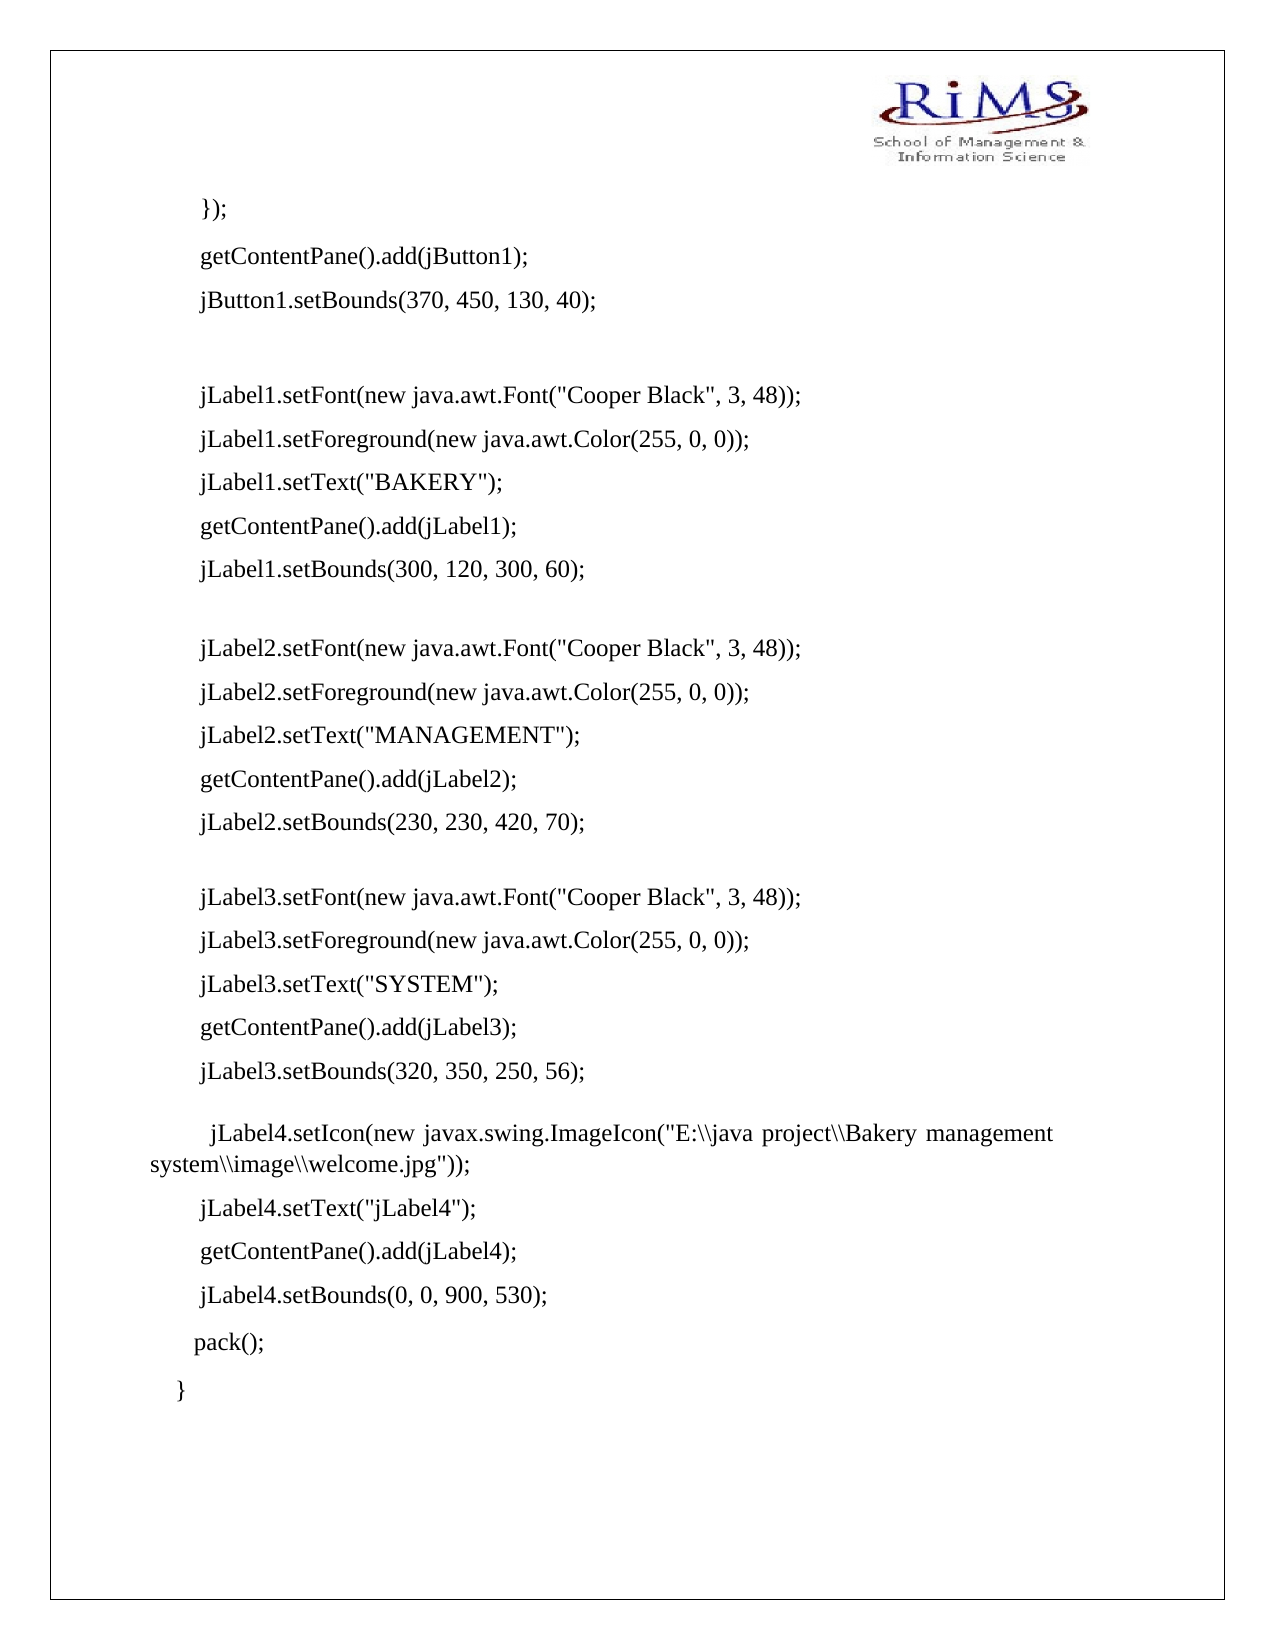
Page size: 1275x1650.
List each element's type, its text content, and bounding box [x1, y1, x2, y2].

text jLabel3.setBounds(320, 350, 250, 56); [150, 1056, 1125, 1085]
text jLabel1.setText("BAKERY"); [150, 467, 1125, 496]
text jLabel2.setBounds(230, 230, 420, 70); [150, 807, 1125, 836]
text }); [150, 193, 1125, 222]
text jLabel2.setFont(new java.awt.Font("Cooper Black", 3, 48)); [150, 633, 1125, 662]
text jLabel2.setText("MANAGEMENT"); [150, 720, 1125, 749]
text jLabel4.setIcon(new javax.swing.ImageIcon("E:\\java project\\Bakery management system\\image\\welcome.jpg")); [150, 1118, 1054, 1178]
text jLabel1.setFont(new java.awt.Font("Cooper Black", 3, 48)); [150, 380, 1125, 409]
text jLabel3.setText("SYSTEM"); [150, 969, 1125, 998]
picture [871, 75, 1091, 166]
text jLabel3.setFont(new java.awt.Font("Cooper Black", 3, 48)); [150, 882, 1125, 911]
text jLabel1.setBounds(300, 120, 300, 60); [150, 554, 1125, 583]
text getContentPane().add(jLabel3); [150, 1012, 1125, 1041]
text getContentPane().add(jButton1); [150, 241, 1125, 270]
text pack(); [150, 1327, 1125, 1356]
text jLabel3.setForeground(new java.awt.Color(255, 0, 0)); [150, 925, 1125, 954]
text jLabel4.setText("jLabel4"); [150, 1193, 1125, 1221]
text jLabel4.setBounds(0, 0, 900, 530); [150, 1280, 1125, 1308]
text jLabel2.setForeground(new java.awt.Color(255, 0, 0)); [150, 677, 1125, 705]
text } [150, 1375, 1125, 1404]
text jLabel1.setForeground(new java.awt.Color(255, 0, 0)); [150, 424, 1125, 452]
text jButton1.setBounds(370, 450, 130, 40); [150, 285, 1125, 313]
text getContentPane().add(jLabel4); [150, 1236, 1125, 1265]
text getContentPane().add(jLabel1); [150, 511, 1125, 539]
text getContentPane().add(jLabel2); [150, 764, 1125, 792]
